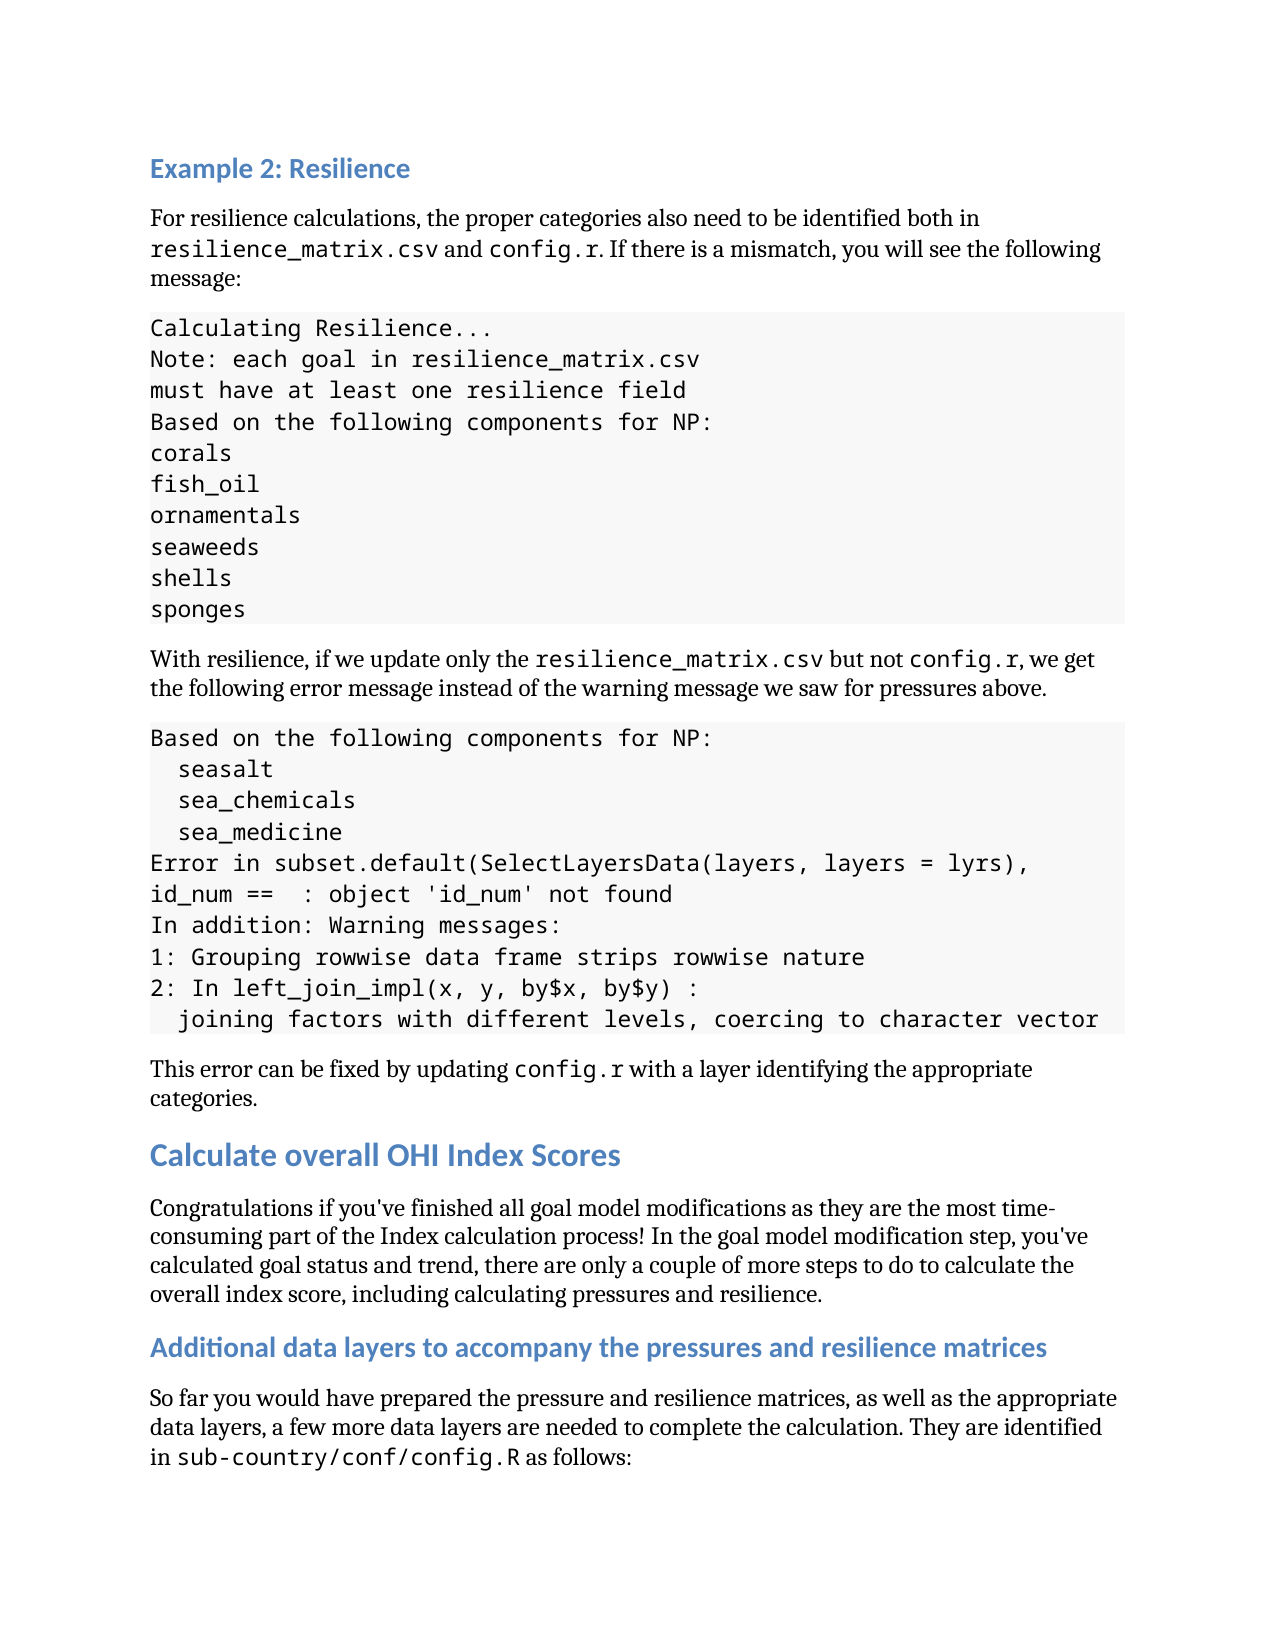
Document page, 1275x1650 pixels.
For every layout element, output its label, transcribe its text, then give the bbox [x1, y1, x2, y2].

text Based on the following components for NP: seasalt sea_chemicals sea_medicine Error in subset.default(SelectLayersData(layers, layers = lyrs), id_num == : object 'id_num' not found In addition: Warning messages: 1: Grouping rowwise data frame strips rowwise nature 2: In left_join_impl(x, y, by$x, by$y) : joining factors with different levels, coercing to character vector [150, 722, 1125, 1034]
text So far you would have prepared the pressure and resilience matrices, as well as the appropriate data layers, a few more data layers are needed to complete the calculation. They are identified in sub-country/conf/config.R as follows: [150, 1384, 1125, 1472]
text Calculating Resilience... Note: each goal in resilience_matrix.csv must have at least one resilience field Based on the following components for NP: corals fish_oil ornamentals seaweeds shells sponges [150, 312, 1125, 624]
text Congratulations if you've finished all goal model modifications as they are the most time-consuming part of the Index calculation process! In the goal model modification step, you've calculated goal status and trend, there are only a couple of more steps to do to calculate the overall index score, including calculating pressures and resilience. [150, 1193, 1125, 1308]
subtitle Additional data layers to accompany the pressures and resilience matrices [150, 1329, 1125, 1365]
text With resilience, if we update only the resilience_matrix.csv but not config.r, we get the following error message instead of the warning message we saw for pressures above. [150, 643, 1125, 703]
text This error can be fixed by updating config.r with a layer identifying the appropriate categories. [150, 1053, 1125, 1113]
text For resilience calculations, the proper categories also need to be identified both in resilience_matrix.csv and config.r. If there is a mismatch, you will see the following message: [150, 204, 1125, 293]
subtitle Example 2: Resilience [150, 150, 1125, 186]
subtitle Calculate overall OHI Index Scores [150, 1134, 1125, 1175]
